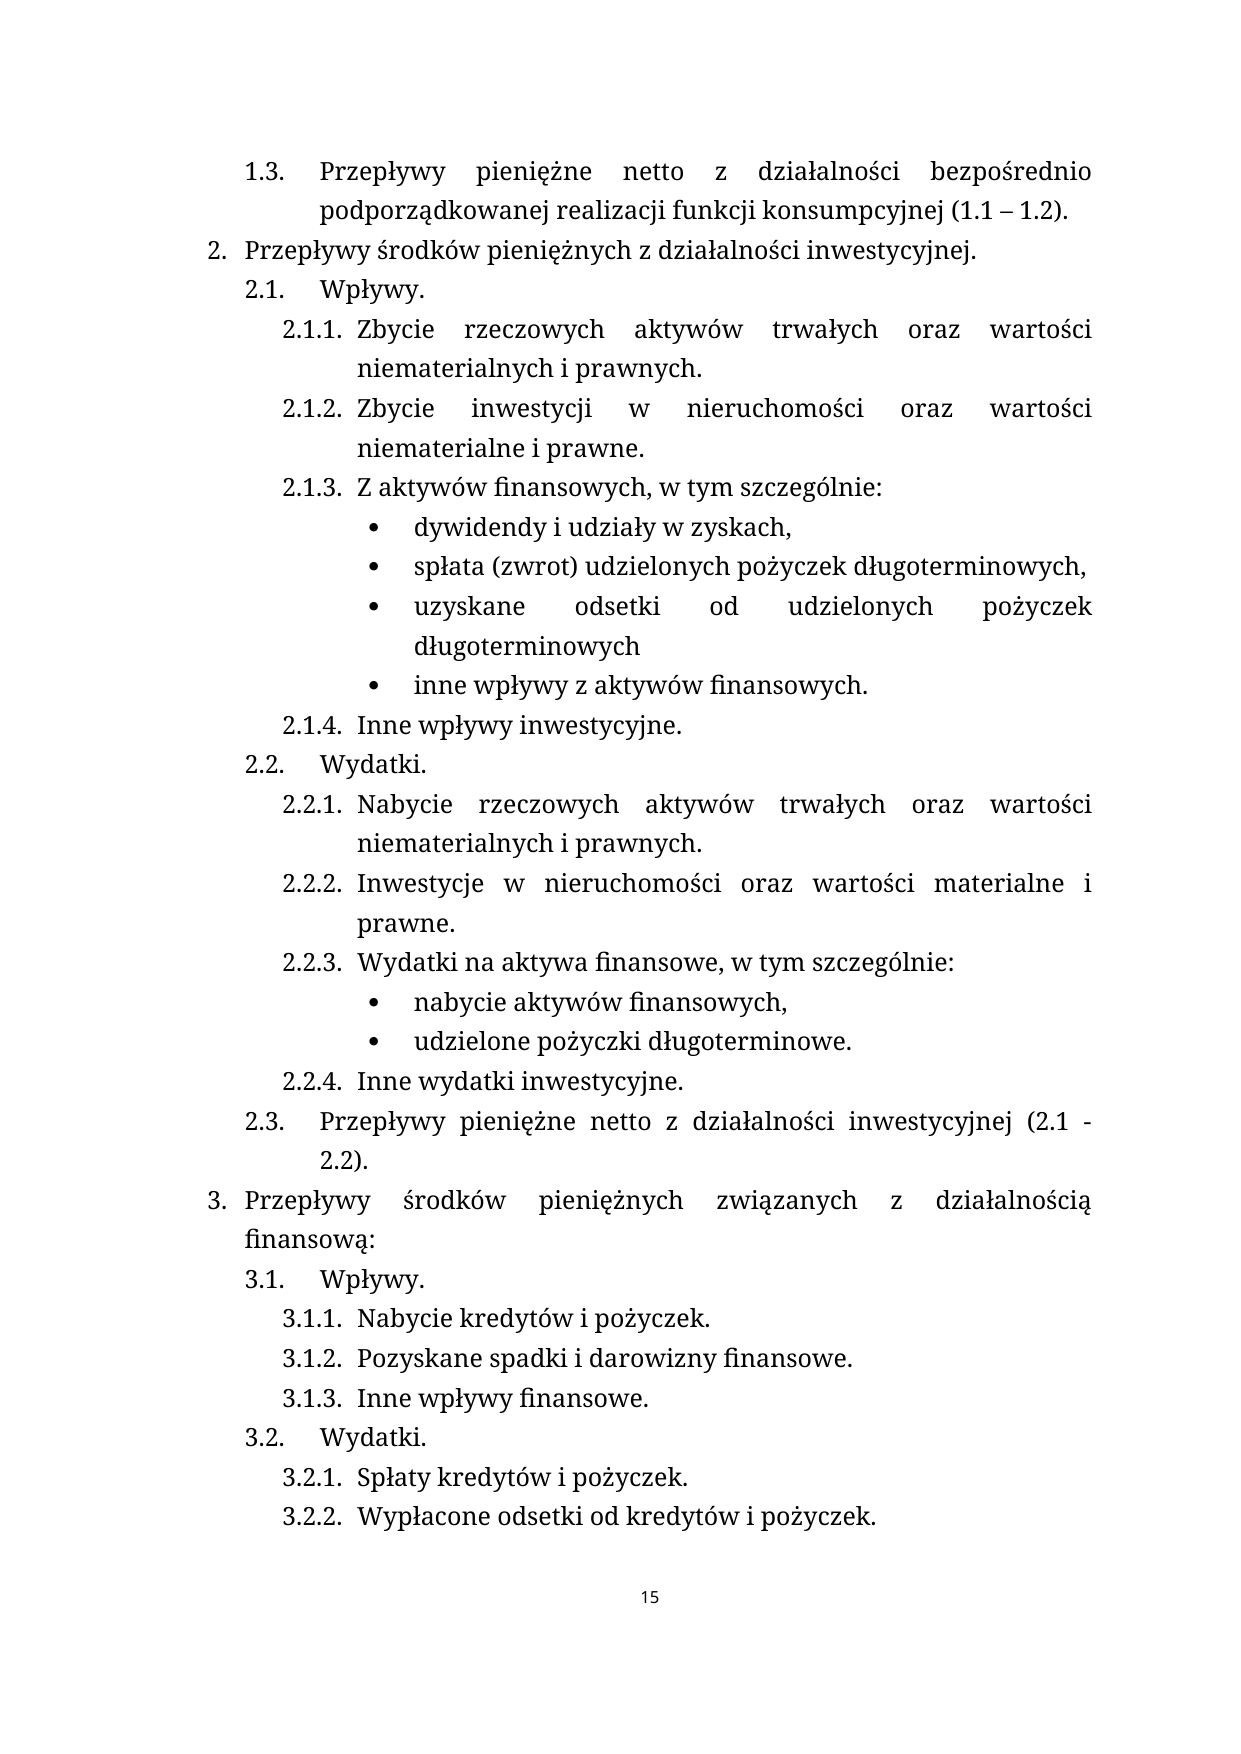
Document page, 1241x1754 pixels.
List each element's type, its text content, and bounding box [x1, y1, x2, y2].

list Wpływy. [244, 266, 1092, 306]
list Pozyskane spadki i darowizny finansowe. [282, 1335, 1092, 1375]
list Inne wpływy finansowe. [282, 1375, 1092, 1414]
list inne wpływy z aktywów finansowych. [369, 662, 1092, 702]
list nabycie aktywów finansowych, [369, 979, 1092, 1018]
list Wydatki. [244, 741, 1092, 781]
list Zbycie inwestycji w nieruchomości oraz wartości niematerialne i prawne. [282, 385, 1092, 464]
list Inwestycje w nieruchomości oraz wartości materialne i prawne. [282, 860, 1092, 939]
list Inne wydatki inwestycyjne. [282, 1058, 1092, 1098]
list dywidendy i udziały w zyskach, [369, 504, 1092, 543]
list Spłaty kredytów i pożyczek. [282, 1454, 1092, 1493]
list Wpływy. [244, 1256, 1092, 1296]
list Przepływy pieniężne netto z działalności bezpośrednio podporządkowanej realizacji funkcji konsumpcyjnej (1.1 – 1.2). [244, 148, 1092, 227]
list spłata (zwrot) udzielonych pożyczek długoterminowych, [369, 543, 1092, 583]
list Wydatki na aktywa finansowe, w tym szczególnie: [282, 939, 1092, 979]
list Inne wpływy inwestycyjne. [282, 702, 1092, 741]
list Przepływy środków pieniężnych związanych z działalnością finansową: [207, 1177, 1092, 1256]
list Przepływy środków pieniężnych z działalności inwestycyjnej. [207, 227, 1092, 266]
list Wypłacone odsetki od kredytów i pożyczek. [282, 1493, 1092, 1533]
list Nabycie rzeczowych aktywów trwałych oraz wartości niematerialnych i prawnych. [282, 781, 1092, 860]
list Z aktywów finansowych, w tym szczególnie: [282, 464, 1092, 504]
list Przepływy pieniężne netto z działalności inwestycyjnej (2.1 - 2.2). [244, 1098, 1092, 1177]
list Zbycie rzeczowych aktywów trwałych oraz wartości niematerialnych i prawnych. [282, 306, 1092, 385]
list udzielone pożyczki długoterminowe. [369, 1018, 1092, 1058]
list uzyskane odsetki od udzielonych pożyczek długoterminowych [369, 583, 1092, 662]
list Nabycie kredytów i pożyczek. [282, 1296, 1092, 1335]
list Wydatki. [244, 1414, 1092, 1454]
